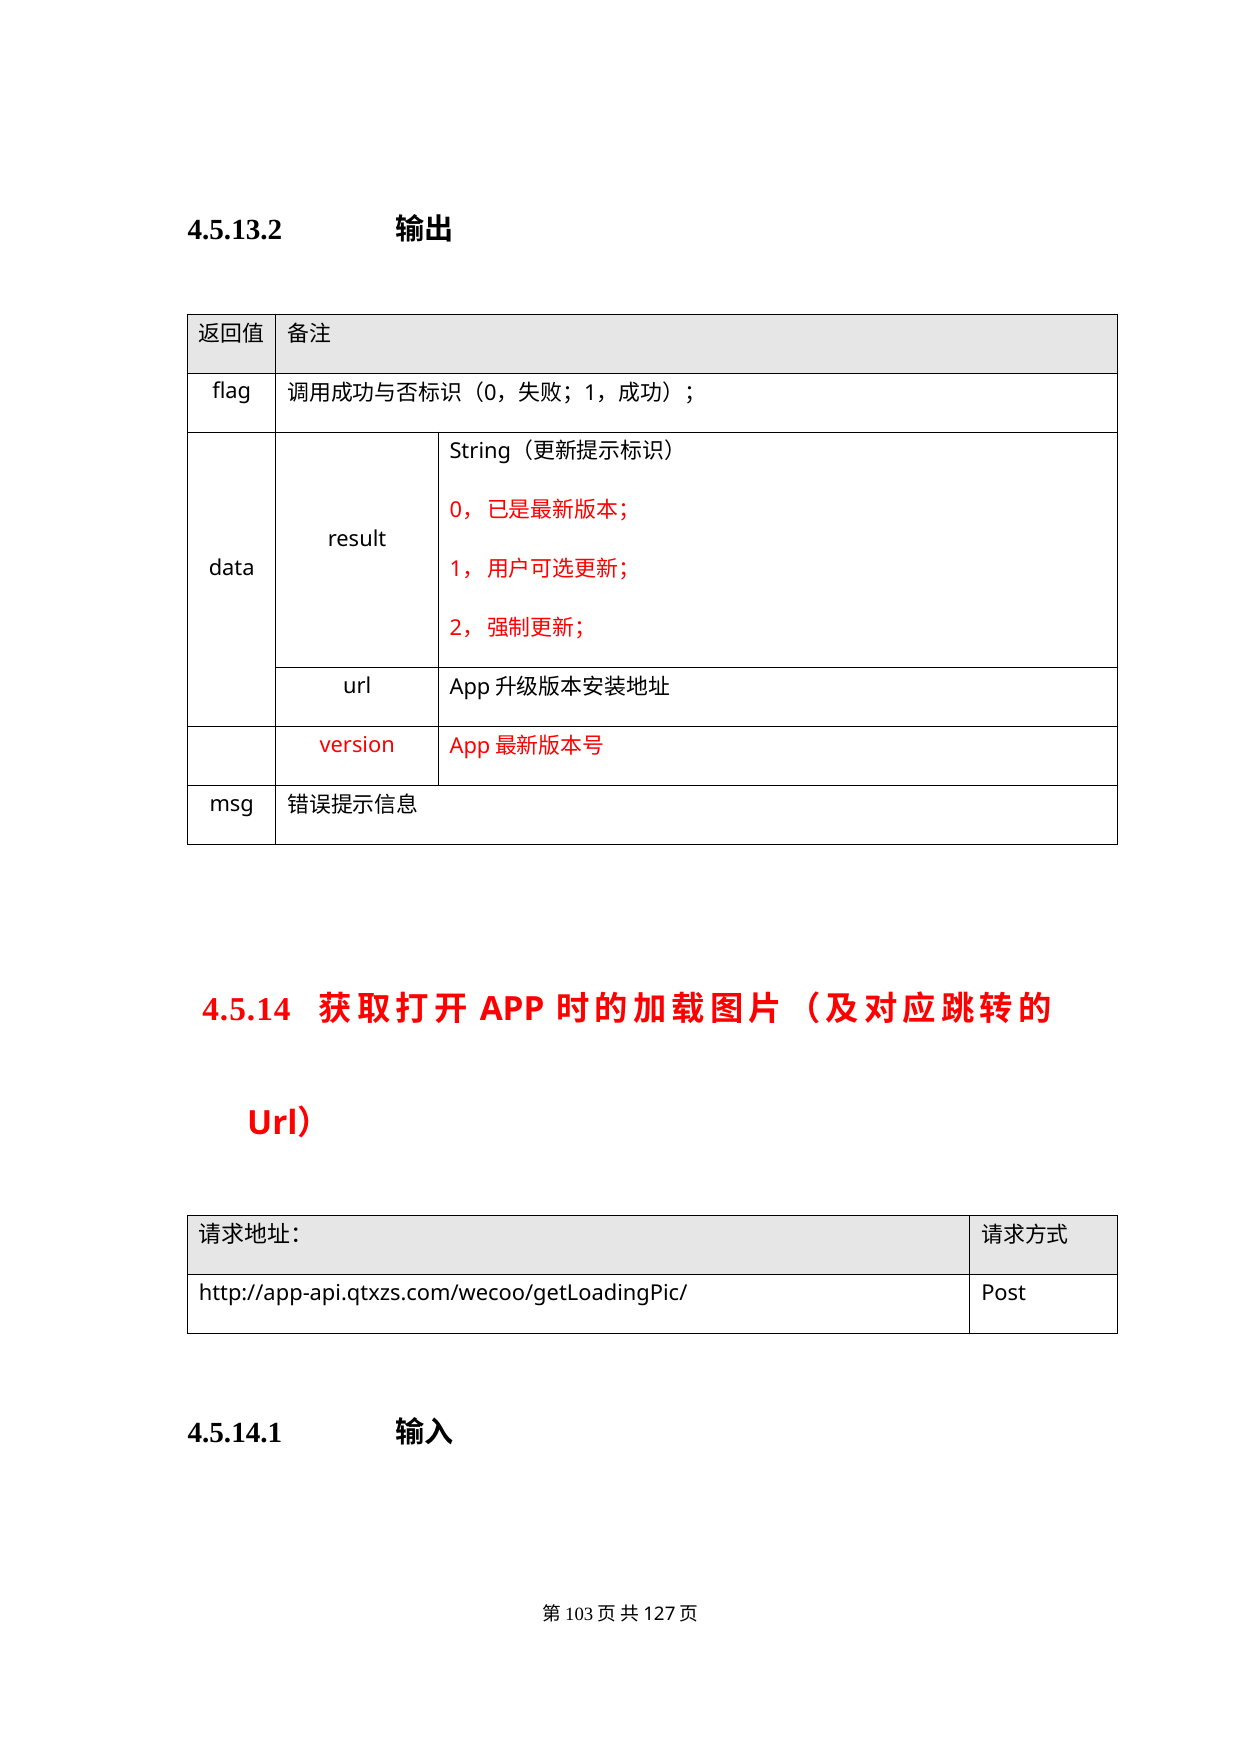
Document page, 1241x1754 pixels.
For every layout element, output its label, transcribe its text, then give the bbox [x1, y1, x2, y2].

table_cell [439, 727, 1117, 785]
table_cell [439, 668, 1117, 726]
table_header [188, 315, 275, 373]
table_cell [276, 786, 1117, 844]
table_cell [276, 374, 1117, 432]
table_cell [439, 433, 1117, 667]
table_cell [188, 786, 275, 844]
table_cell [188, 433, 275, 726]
subtitle 输出 [187, 194, 1053, 260]
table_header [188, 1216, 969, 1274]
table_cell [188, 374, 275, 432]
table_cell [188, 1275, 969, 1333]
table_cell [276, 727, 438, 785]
subtitle 获取打开APP时的加载图片（及对应跳转的Url） [202, 972, 1053, 1153]
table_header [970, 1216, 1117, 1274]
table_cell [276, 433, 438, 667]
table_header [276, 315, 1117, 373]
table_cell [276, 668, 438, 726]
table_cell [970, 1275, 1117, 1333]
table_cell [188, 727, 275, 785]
subtitle 输入 [187, 1397, 1053, 1463]
